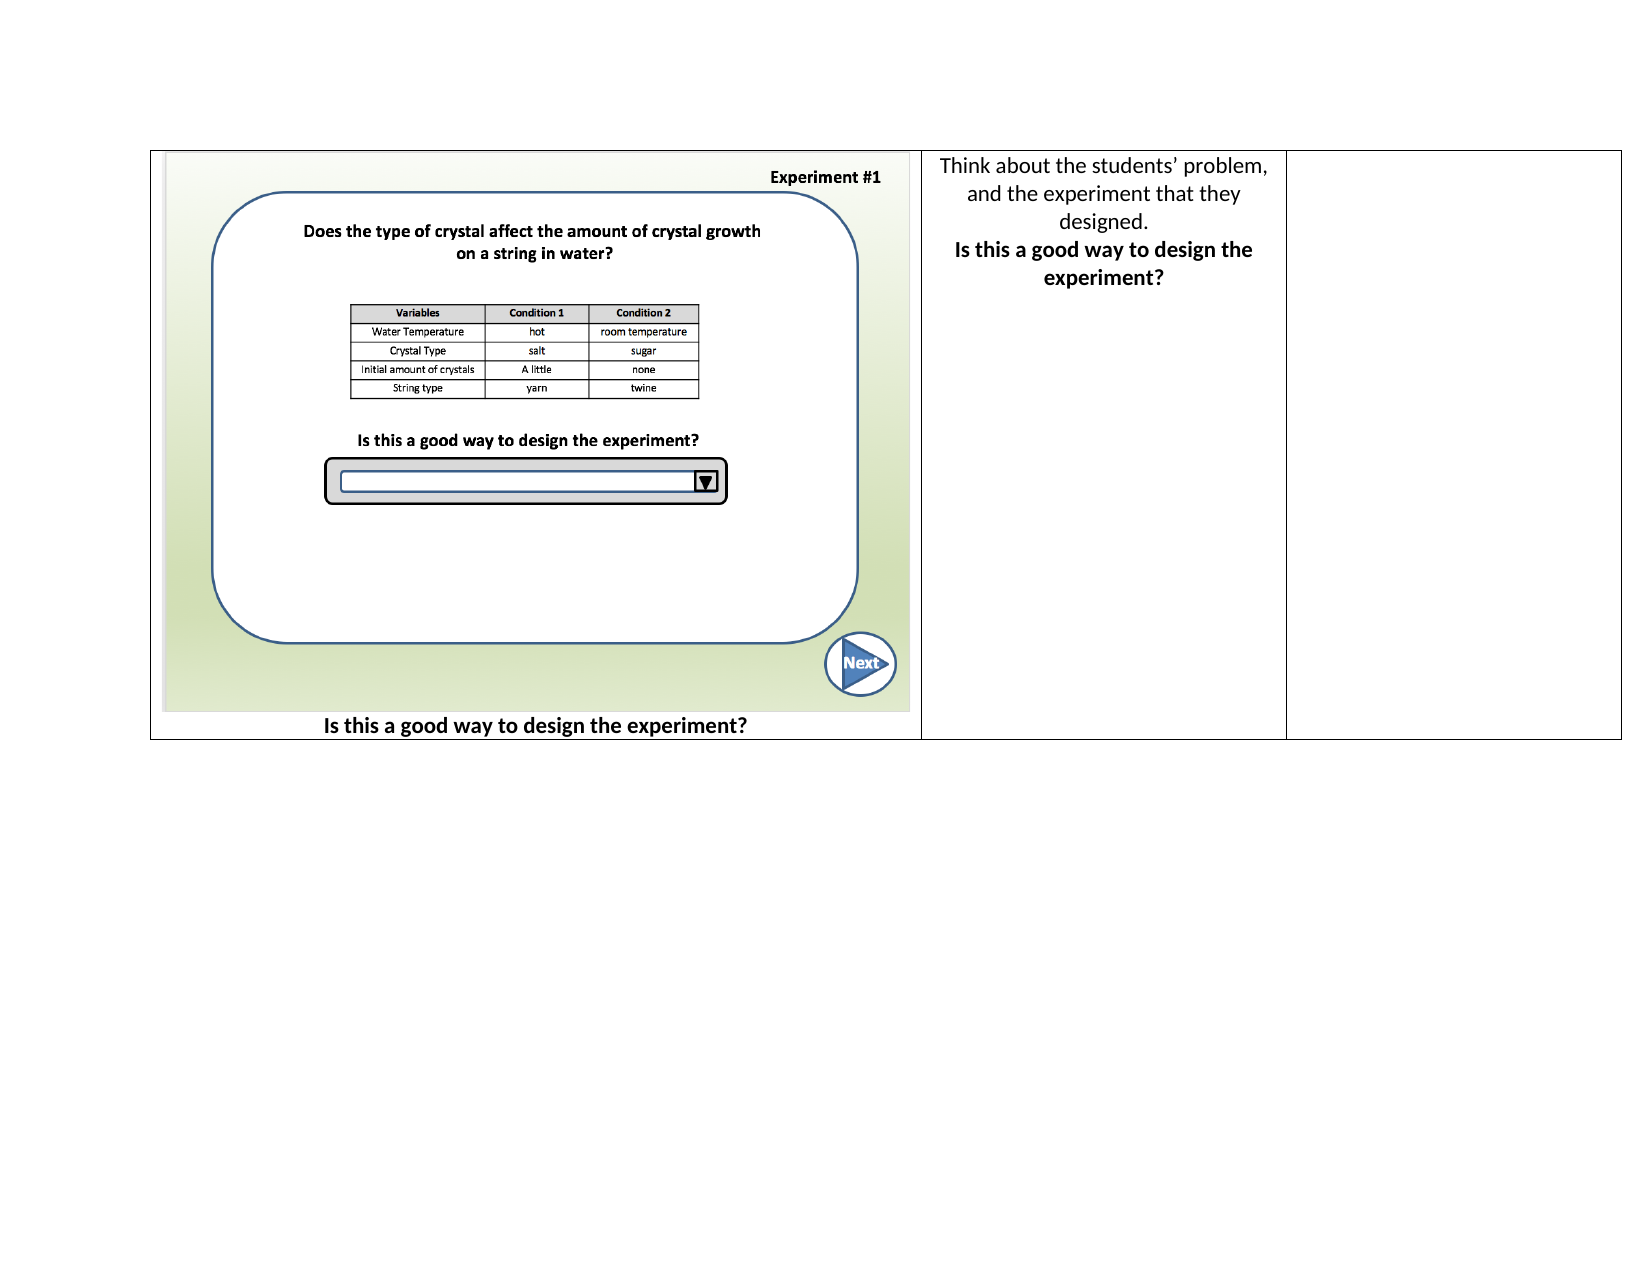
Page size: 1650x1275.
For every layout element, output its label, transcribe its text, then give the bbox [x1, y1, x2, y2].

table_cell Think about the students’ problem, and the experiment that they designed. Is this a good way to design the experiment? [922, 151, 1286, 739]
table_cell [1287, 151, 1621, 739]
table_cell Is this a good way to design the experiment? [151, 151, 921, 739]
picture [161, 151, 911, 712]
